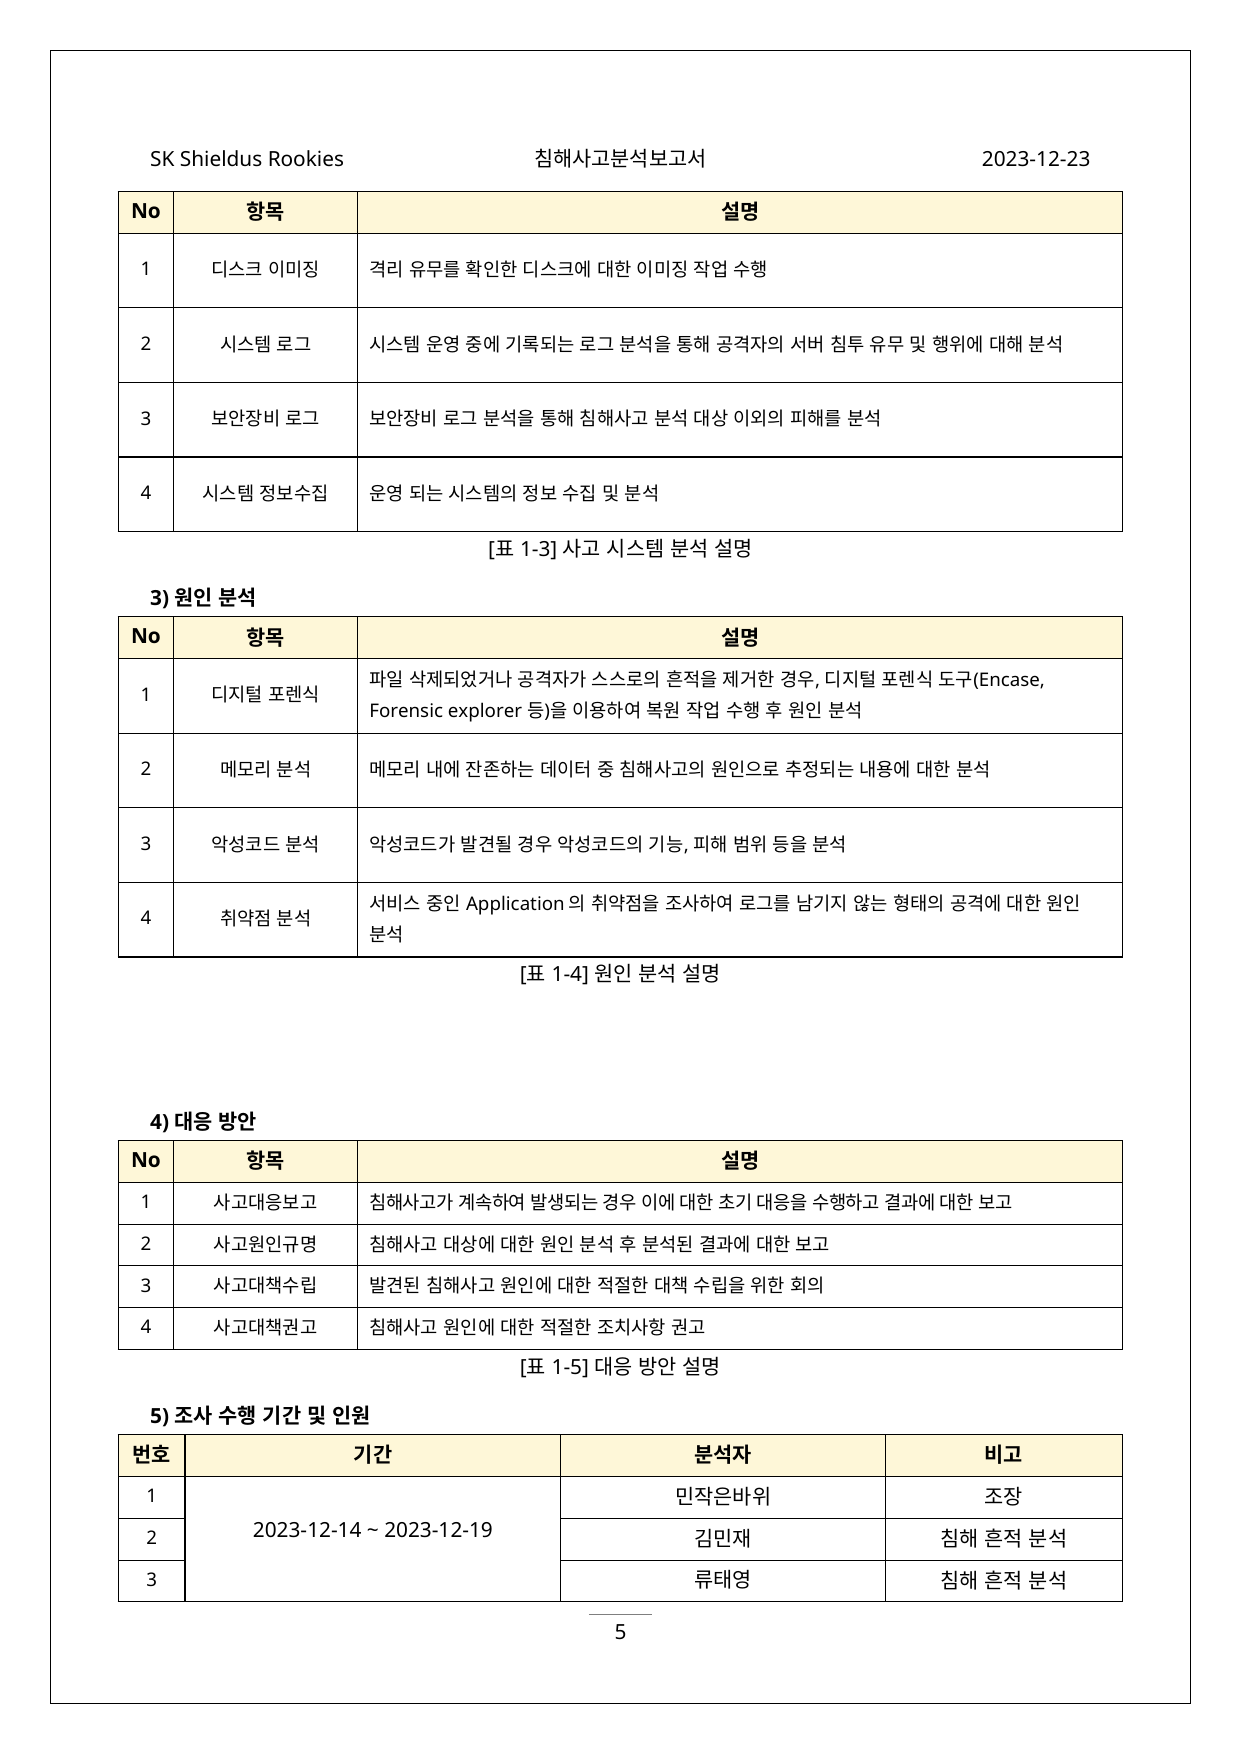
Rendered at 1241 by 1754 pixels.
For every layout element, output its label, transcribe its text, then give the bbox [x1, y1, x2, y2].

table_cell 보안장비 로그 [174, 383, 357, 456]
text [표 1-3] 사고 시스템 분석 설명 [150, 532, 1090, 562]
table_cell 조장 [886, 1477, 1122, 1518]
text 대응 방안 [135, 1105, 1090, 1136]
text [표 1-4] 원인 분석 설명 [150, 958, 1090, 988]
table_header 설명 [358, 192, 1122, 233]
table_cell 2 [119, 1225, 173, 1265]
table_header No [119, 617, 173, 658]
table_cell 메모리 내에 잔존하는 데이터 중 침해사고의 원인으로 추정되는 내용에 대한 분석 [358, 734, 1122, 807]
table_cell 시스템 로그 [174, 308, 357, 382]
table_cell 디스크 이미징 [174, 234, 357, 307]
table_cell 보안장비 로그 분석을 통해 침해사고 분석 대상 이외의 피해를 분석 [358, 383, 1122, 456]
table_cell 격리 유무를 확인한 디스크에 대한 이미징 작업 수행 [358, 234, 1122, 307]
table_cell 1 [119, 1477, 184, 1518]
table_header 번호 [119, 1435, 184, 1476]
table_cell 민작은바위 [561, 1477, 885, 1518]
table_cell 2023-12-14 ~ 2023-12-19 [186, 1477, 560, 1601]
table_cell 침해 흔적 분석 [886, 1561, 1122, 1601]
table_cell 침해 흔적 분석 [886, 1519, 1122, 1559]
table_cell 3 [119, 1266, 173, 1307]
table_header 비고 [886, 1435, 1122, 1476]
table_cell 2 [119, 734, 173, 807]
table_cell 서비스 중인 Application의 취약점을 조사하여 로그를 남기지 않는 형태의 공격에 대한 원인 분석 [358, 883, 1122, 956]
table_cell 1 [119, 1183, 173, 1224]
table_cell 3 [119, 383, 173, 456]
table_header No [119, 192, 173, 233]
table_header No [119, 1141, 173, 1182]
table_cell 사고원인규명 [174, 1225, 357, 1265]
table_cell 발견된 침해사고 원인에 대한 적절한 대책 수립을 위한 회의 [358, 1266, 1122, 1307]
table_cell 악성코드 분석 [174, 808, 357, 882]
table_cell 사고대책권고 [174, 1308, 357, 1349]
table_cell 시스템 운영 중에 기록되는 로그 분석을 통해 공격자의 서버 침투 유무 및 행위에 대해 분석 [358, 308, 1122, 382]
table_cell 운영 되는 시스템의 정보 수집 및 분석 [358, 458, 1122, 531]
table_cell 2 [119, 308, 173, 382]
table_header 설명 [358, 1141, 1122, 1182]
table_cell 4 [119, 458, 173, 531]
table_cell 파일 삭제되었거나 공격자가 스스로의 흔적을 제거한 경우, 디지털 포렌식 도구(Encase, Forensic explorer 등)을 이용하여 복원 작업 수행 후 원인 분석 [358, 659, 1122, 733]
table_cell 1 [119, 659, 173, 733]
table_cell 악성코드가 발견될 경우 악성코드의 기능, 피해 범위 등을 분석 [358, 808, 1122, 882]
table_header 분석자 [561, 1435, 885, 1476]
table_cell 메모리 분석 [174, 734, 357, 807]
table_cell 사고대응보고 [174, 1183, 357, 1224]
table_header 설명 [358, 617, 1122, 658]
text 조사 수행 기간 및 인원 [135, 1399, 1090, 1430]
table_header 항목 [174, 192, 357, 233]
table_cell 시스템 정보수집 [174, 458, 357, 531]
table_cell 4 [119, 883, 173, 956]
table_cell 3 [119, 1561, 184, 1601]
table_cell 류태영 [561, 1561, 885, 1601]
table_header 기간 [186, 1435, 560, 1476]
table_cell 취약점 분석 [174, 883, 357, 956]
table_header 항목 [174, 617, 357, 658]
table_cell 사고대책수립 [174, 1266, 357, 1307]
table_cell 침해사고 대상에 대한 원인 분석 후 분석된 결과에 대한 보고 [358, 1225, 1122, 1265]
text 원인 분석 [135, 581, 1090, 612]
table_cell 침해사고 원인에 대한 적절한 조치사항 권고 [358, 1308, 1122, 1349]
table_cell 김민재 [561, 1519, 885, 1559]
table_header 항목 [174, 1141, 357, 1182]
table_cell 1 [119, 234, 173, 307]
table_cell 디지털 포렌식 [174, 659, 357, 733]
table_cell 3 [119, 808, 173, 882]
table_cell 침해사고가 계속하여 발생되는 경우 이에 대한 초기 대응을 수행하고 결과에 대한 보고 [358, 1183, 1122, 1224]
table_cell 2 [119, 1519, 184, 1559]
table_cell 4 [119, 1308, 173, 1349]
text [표 1-5] 대응 방안 설명 [150, 1350, 1090, 1380]
